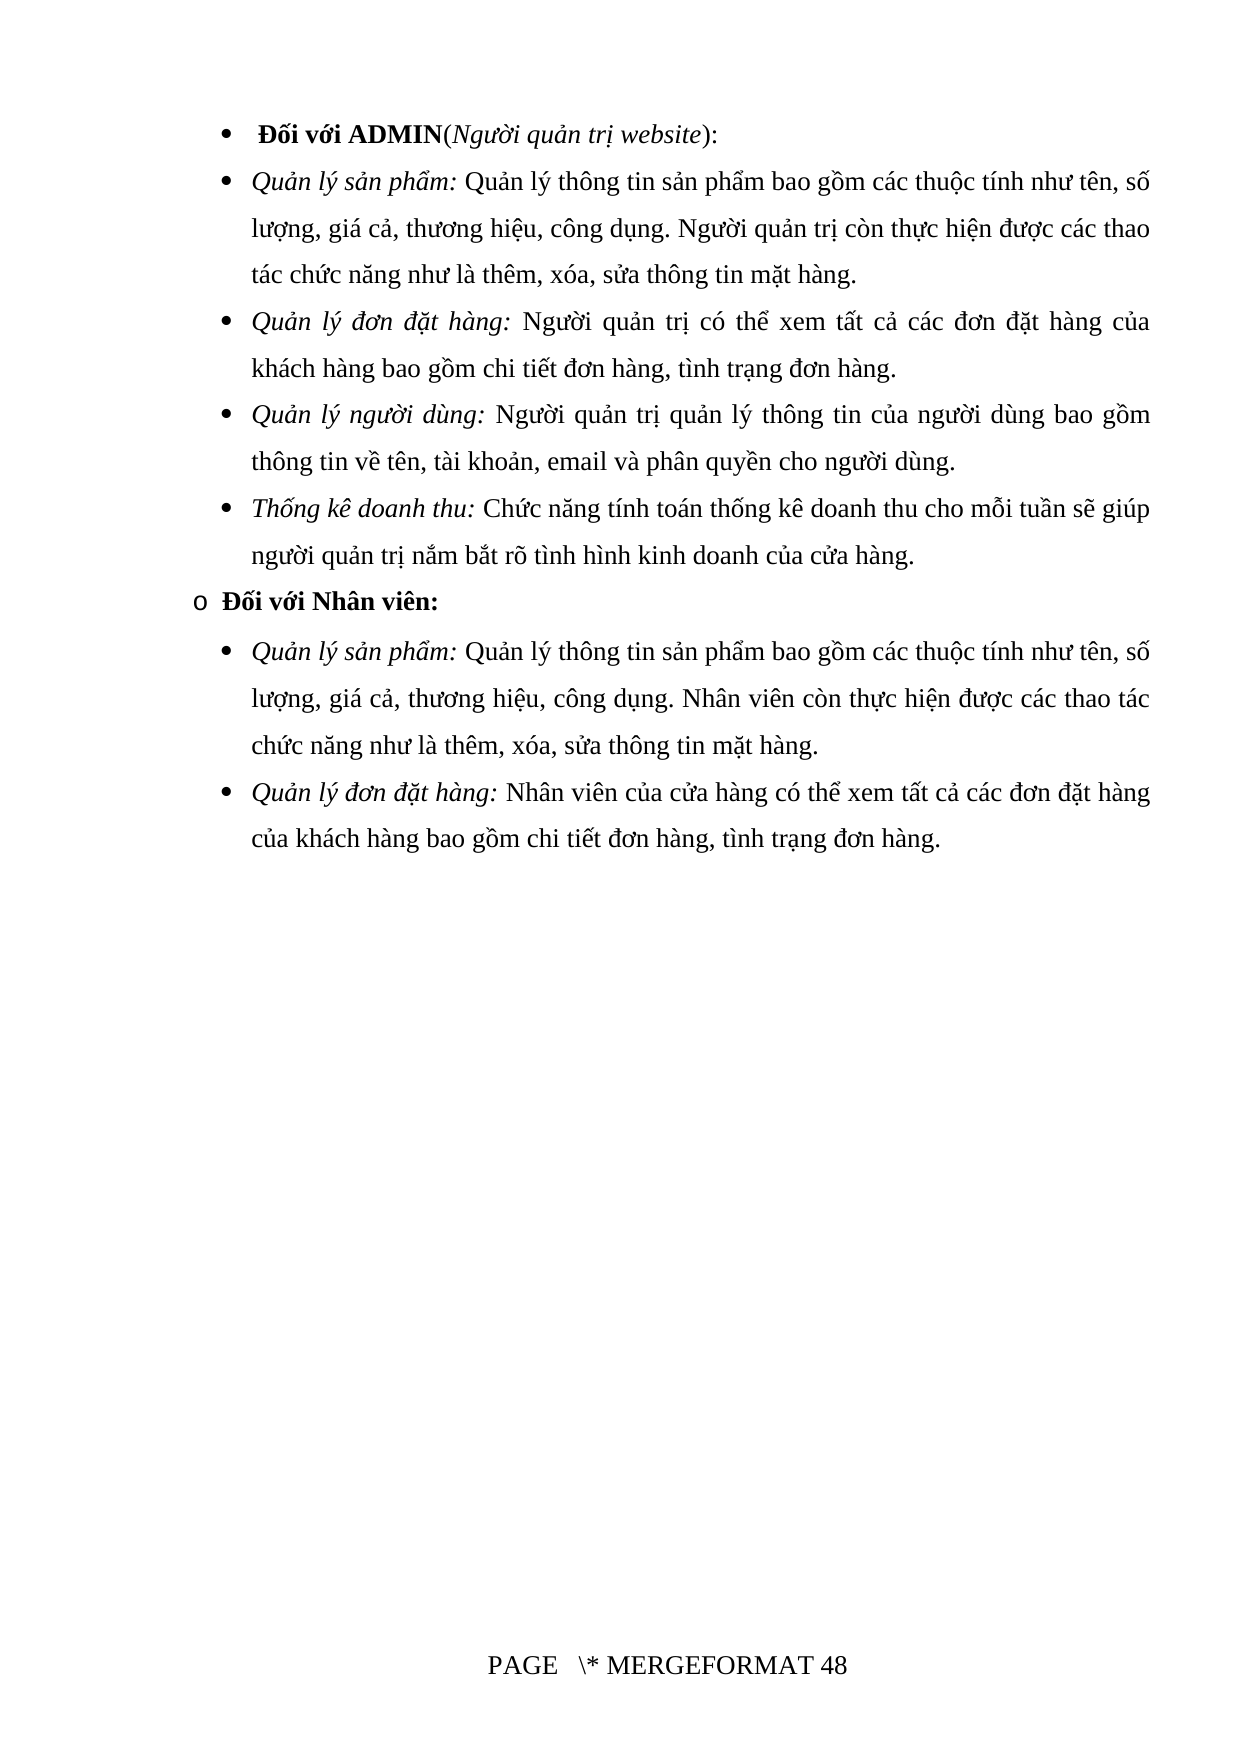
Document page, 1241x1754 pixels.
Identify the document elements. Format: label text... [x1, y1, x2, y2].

list Quản lý đơn đặt hàng: Nhân viên của cửa hàng có thể xem tất cả các đơn đặt hàng của khách hàng bao gồm chi tiết đơn hàng, tình trạng đơn hàng. [222, 776, 1152, 853]
list Quản lý sản phẩm: Quản lý thông tin sản phẩm bao gồm các thuộc tính như tên, số lượng, giá cả, thương hiệu, công dụng. Nhân viên còn thực hiện được các thao tác chức năng như là thêm, xóa, sửa thông tin mặt hàng. [222, 636, 1152, 760]
list Quản lý đơn đặt hàng: Người quản trị có thể xem tất cả các đơn đặt hàng của khách hàng bao gồm chi tiết đơn hàng, tình trạng đơn hàng. [222, 305, 1152, 383]
list Đối với Nhân viên: [192, 585, 1152, 619]
list Thống kê doanh thu: Chức năng tính toán thống kê doanh thu cho mỗi tuần sẽ giúp người quản trị nắm bắt rõ tình hình kinh doanh của cửa hàng. [222, 492, 1152, 570]
list Quản lý sản phẩm: Quản lý thông tin sản phẩm bao gồm các thuộc tính như tên, số lượng, giá cả, thương hiệu, công dụng. Người quản trị còn thực hiện được các thao tác chức năng như là thêm, xóa, sửa thông tin mặt hàng. [222, 165, 1152, 289]
list Đối với ADMIN(Người quản trị website): [222, 118, 1152, 149]
list Quản lý người dùng: Người quản trị quản lý thông tin của người dùng bao gồm thông tin về tên, tài khoản, email và phân quyền cho người dùng. [222, 398, 1152, 476]
